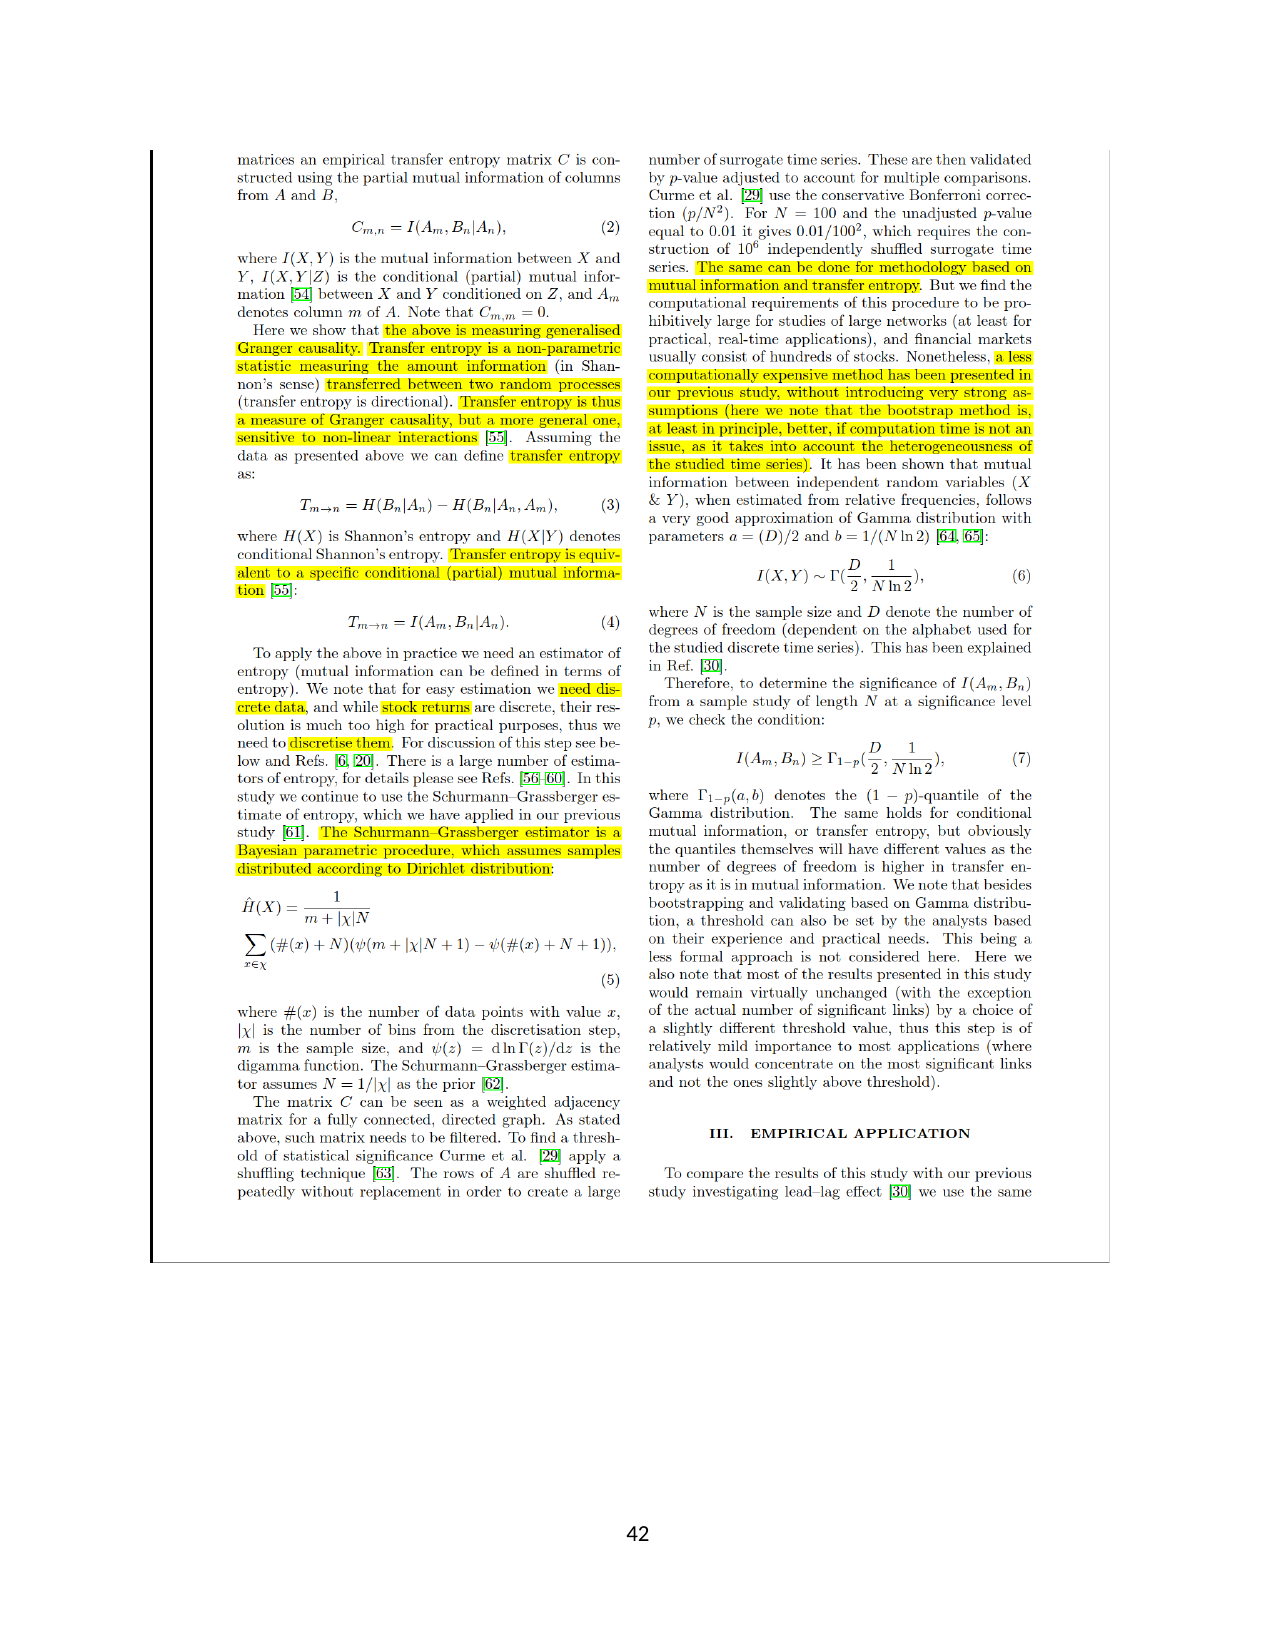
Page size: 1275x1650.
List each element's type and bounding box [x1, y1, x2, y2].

picture [150, 150, 1110, 1263]
